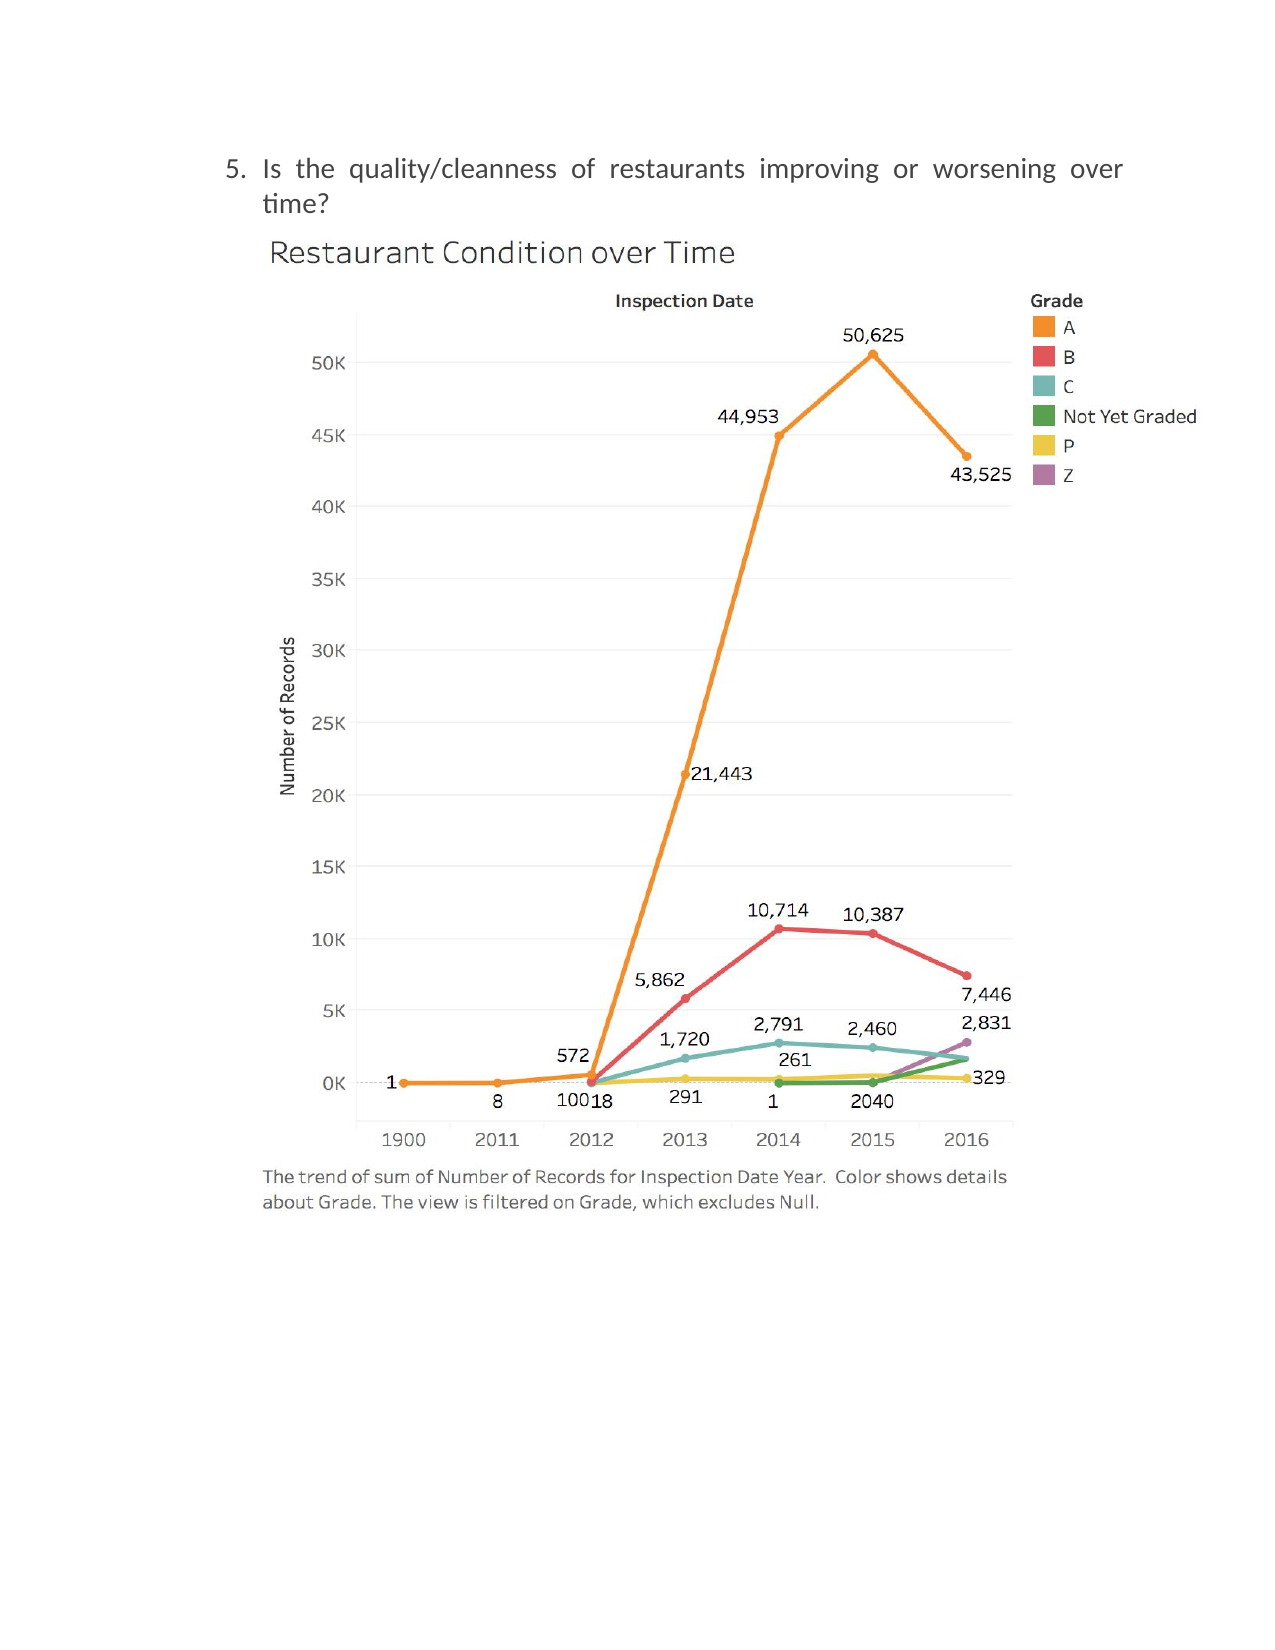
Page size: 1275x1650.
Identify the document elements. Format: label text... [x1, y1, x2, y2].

picture [262, 221, 1247, 1214]
